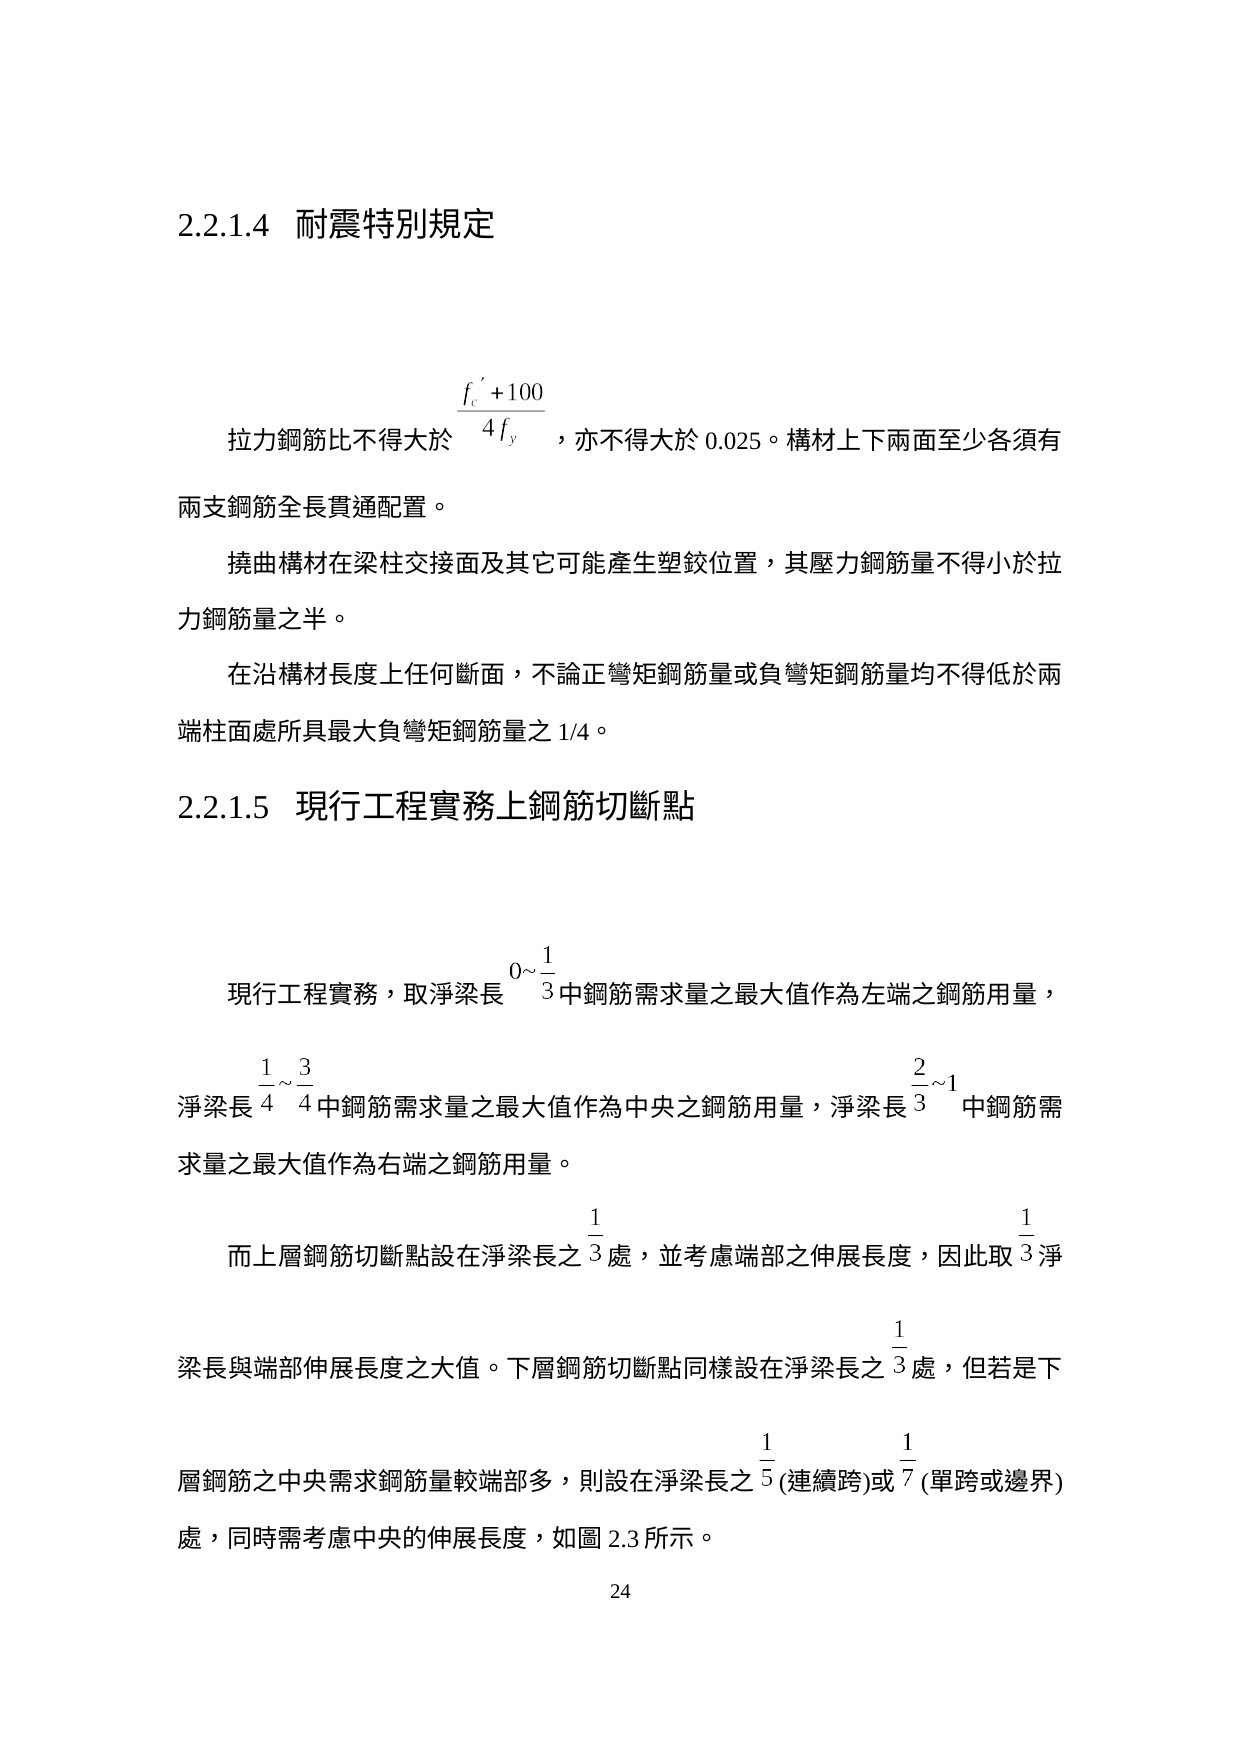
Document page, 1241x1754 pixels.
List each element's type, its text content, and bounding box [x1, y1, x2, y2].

subtitle 耐震特別規定 [177, 184, 1063, 259]
subtitle 現行工程實務上鋼筋切斷點 [177, 766, 1063, 841]
text 在沿構材長度上任何斷面，不論正彎矩鋼筋量或負彎矩鋼筋量均不得低於兩端柱面處所具最大負彎矩鋼筋量之1/4。 [177, 654, 1063, 748]
text 拉力鋼筋比不得大於，亦不得大於0.025。構材上下兩面至少各須有兩支鋼筋全長貫通配置。 [177, 356, 1063, 524]
text 現行工程實務，取淨梁長中鋼筋需求量之最大值作為左端之鋼筋用量，淨梁長中鋼筋需求量之最大值作為中央之鋼筋用量，淨梁長中鋼筋需求量之最大值作為右端之鋼筋用量。 [177, 938, 1063, 1181]
text 撓曲構材在梁柱交接面及其它可能產生塑鉸位置，其壓力鋼筋量不得小於拉力鋼筋量之半。 [177, 542, 1063, 636]
